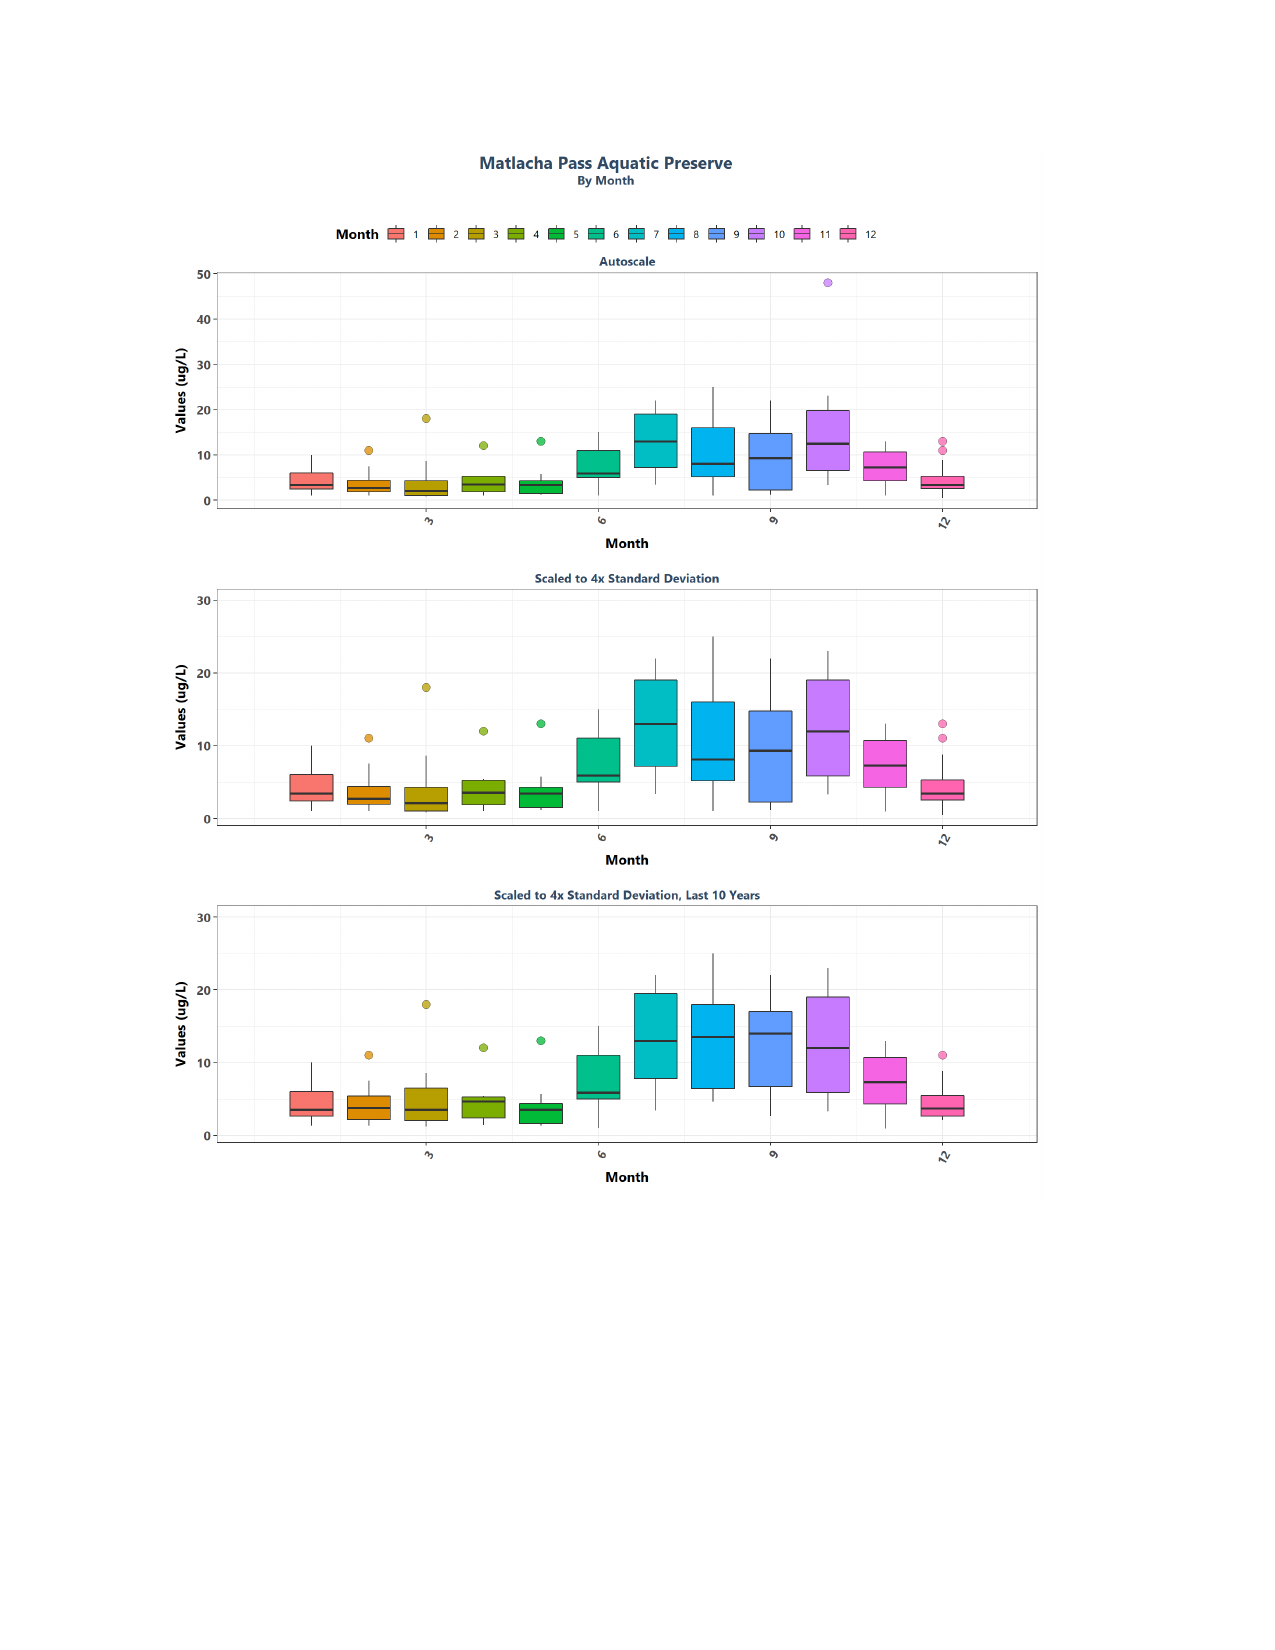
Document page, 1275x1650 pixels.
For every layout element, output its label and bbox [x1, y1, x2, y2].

picture [168, 150, 1044, 1200]
